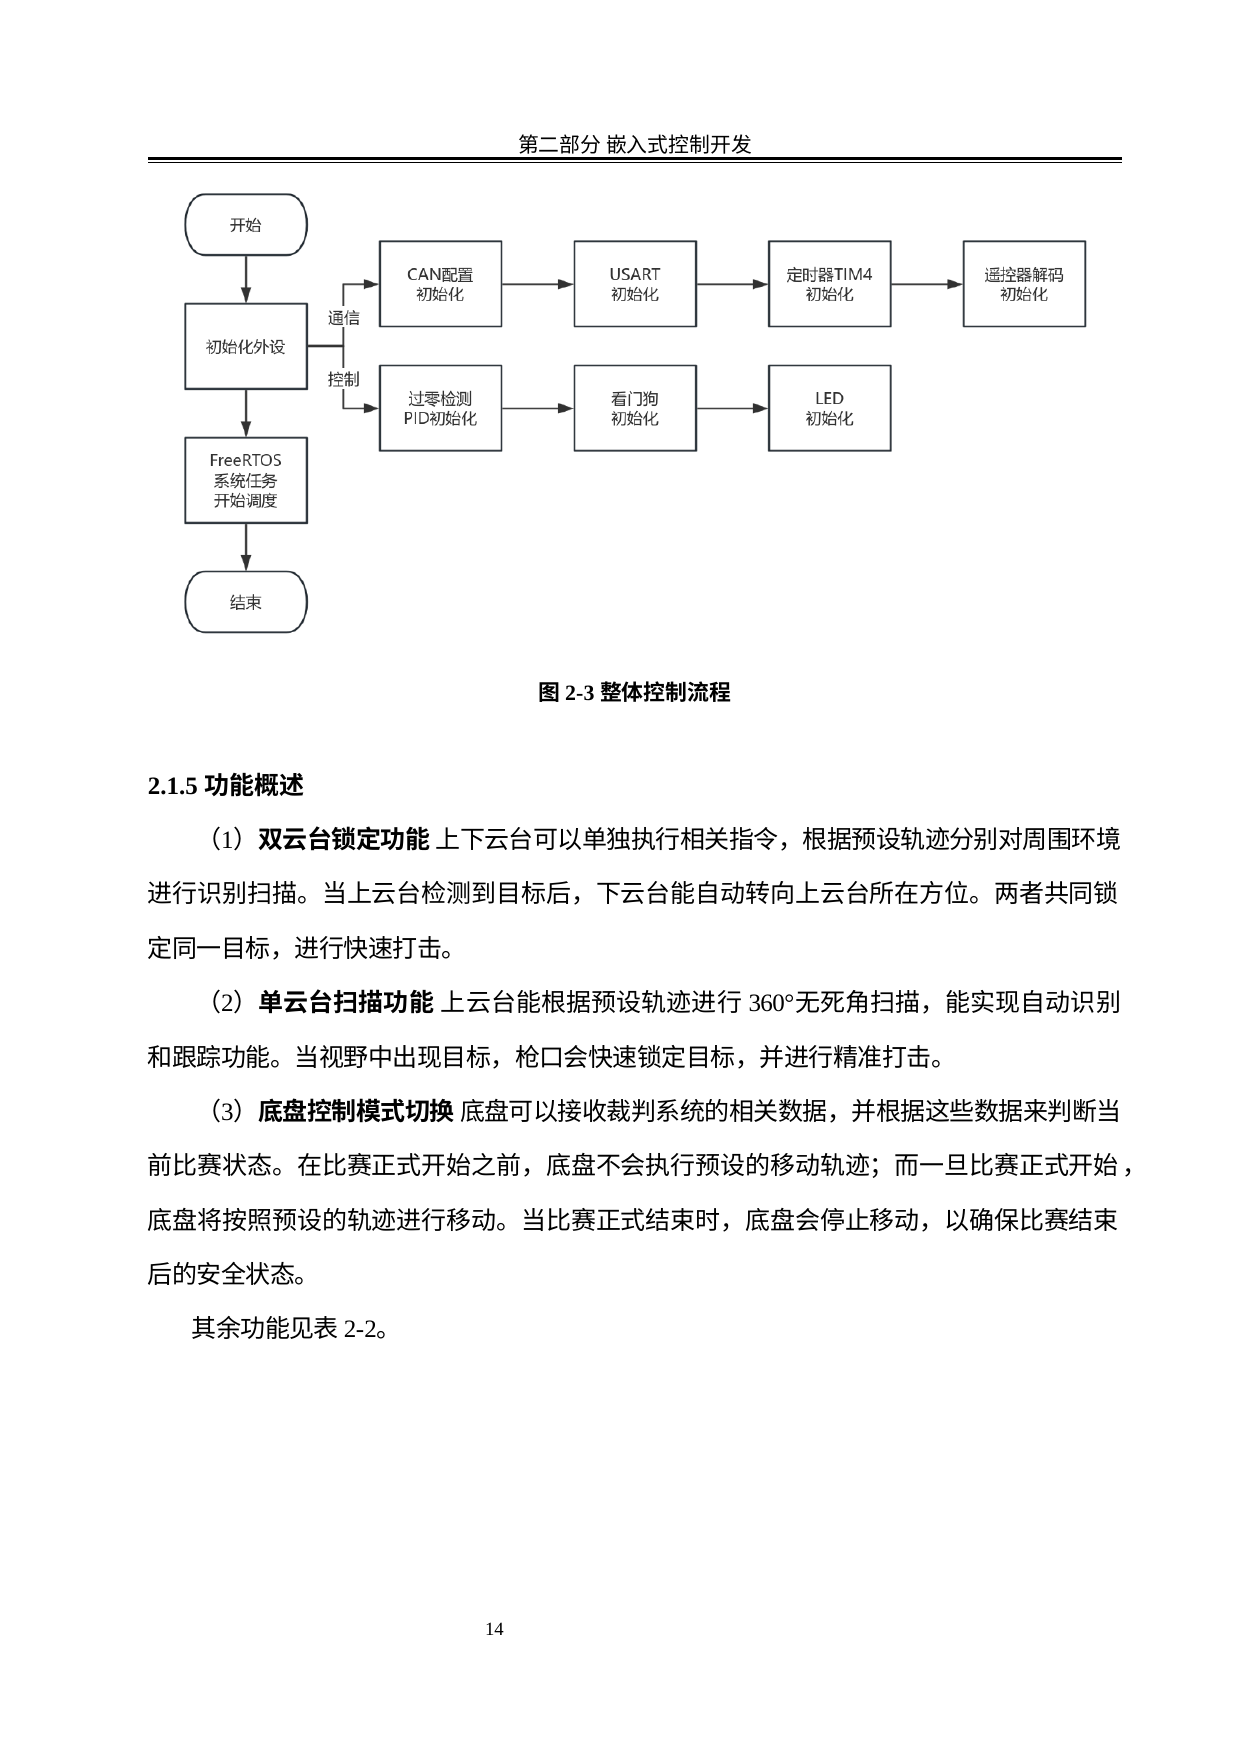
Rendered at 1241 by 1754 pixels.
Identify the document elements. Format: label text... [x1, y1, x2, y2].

text 其余功能见表2-2。 [148, 1309, 1122, 1345]
list 底盘控制模式切换 底盘可以接收裁判系统的相关数据，并根据这些数据来判断当前比赛状态。在比赛正式开始之前，底盘不会执行预设的移动轨迹；而一旦比赛正式开始，底盘将按照预设的轨迹进行移动。当比赛正式结束时，底盘会停止移动，以确保比赛结束后的安全状态。 [148, 1091, 1122, 1291]
text 图2-3 整体控制流程 [148, 674, 1122, 706]
list 双云台锁定功能 上下云台可以单独执行相关指令，根据预设轨迹分别对周围环境进行识别扫描。当上云台检测到目标后，下云台能自动转向上云台所在方位。两者共同锁定同一目标，进行快速打击。 [148, 819, 1122, 964]
list 单云台扫描功能 上云台能根据预设轨迹进行360°无死角扫描，能实现自动识别和跟踪功能。当视野中出现目标，枪口会快速锁定目标，并进行精准打击。 [148, 983, 1122, 1073]
text 2.1.5 功能概述 [148, 765, 1122, 801]
picture [154, 163, 1115, 662]
